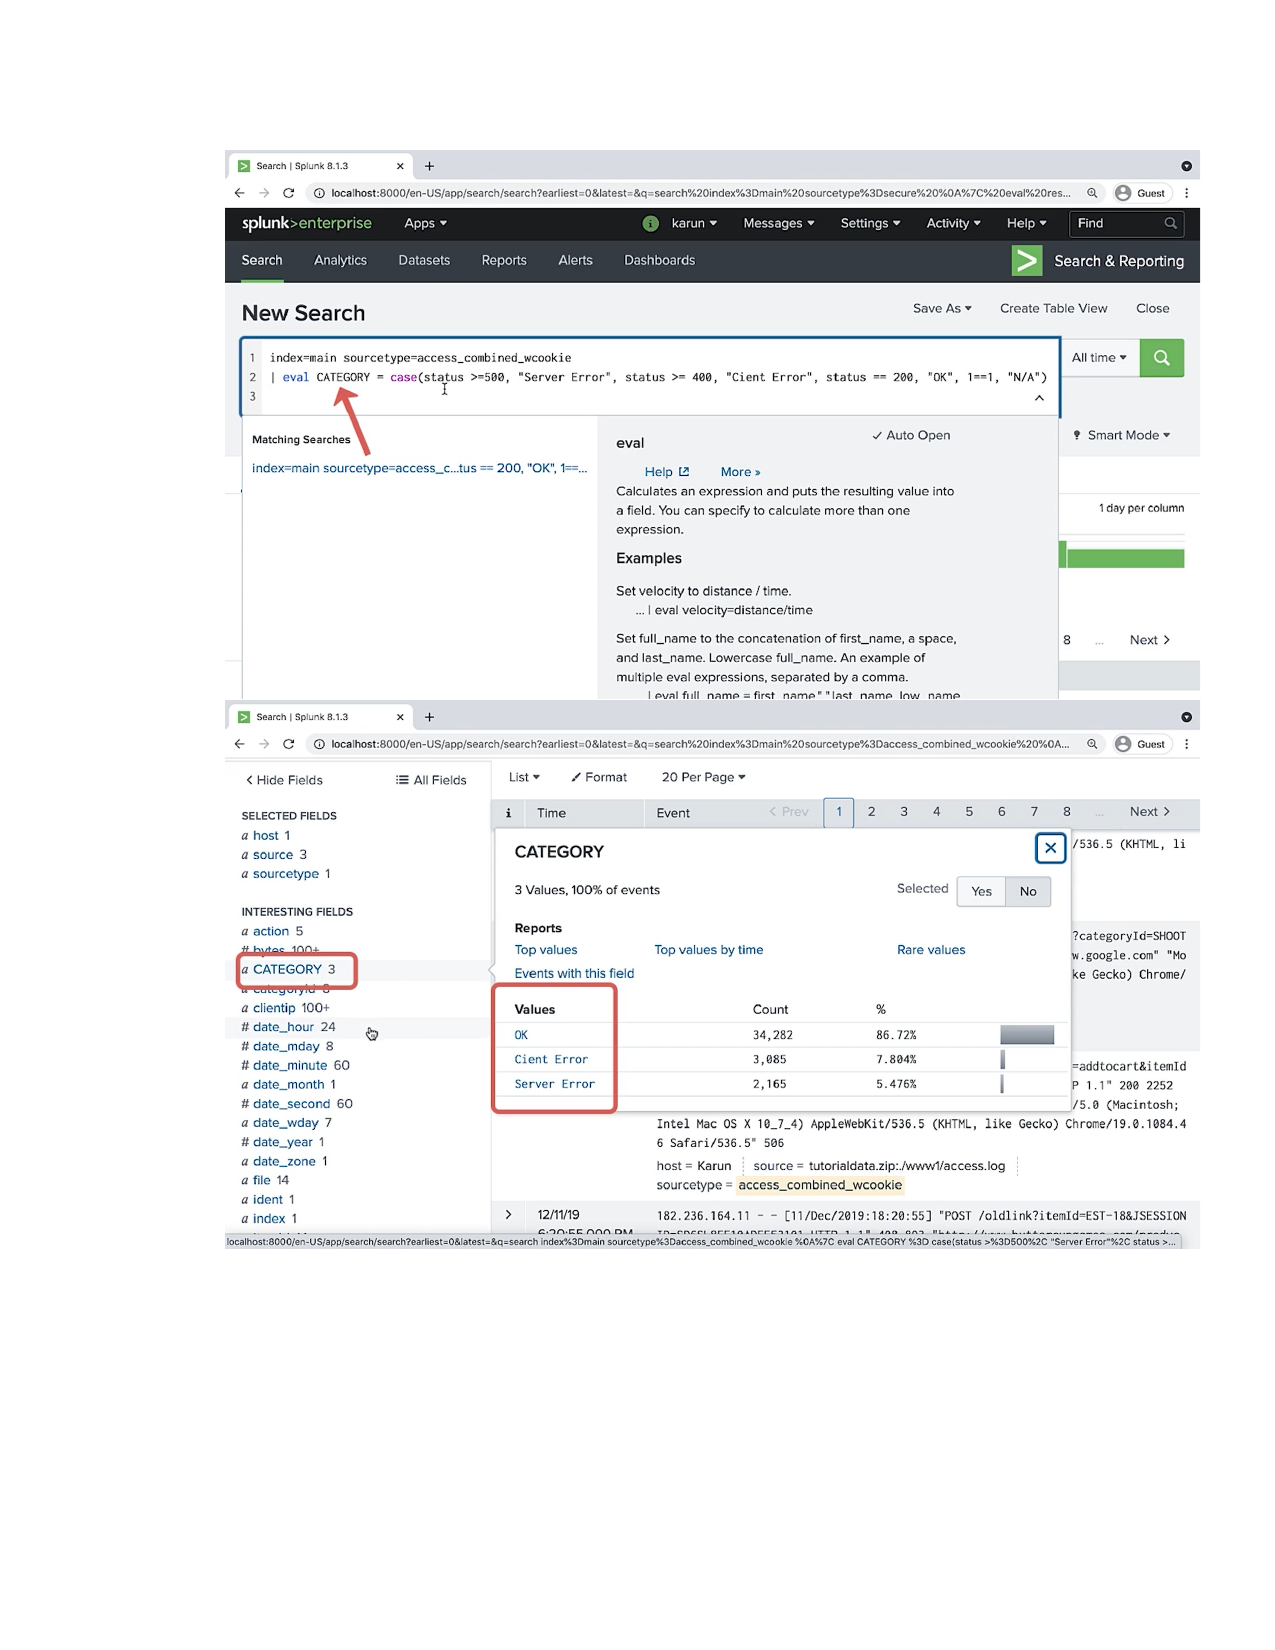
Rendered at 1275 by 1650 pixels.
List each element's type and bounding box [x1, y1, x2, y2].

picture [225, 150, 1200, 699]
picture [225, 700, 1200, 1249]
